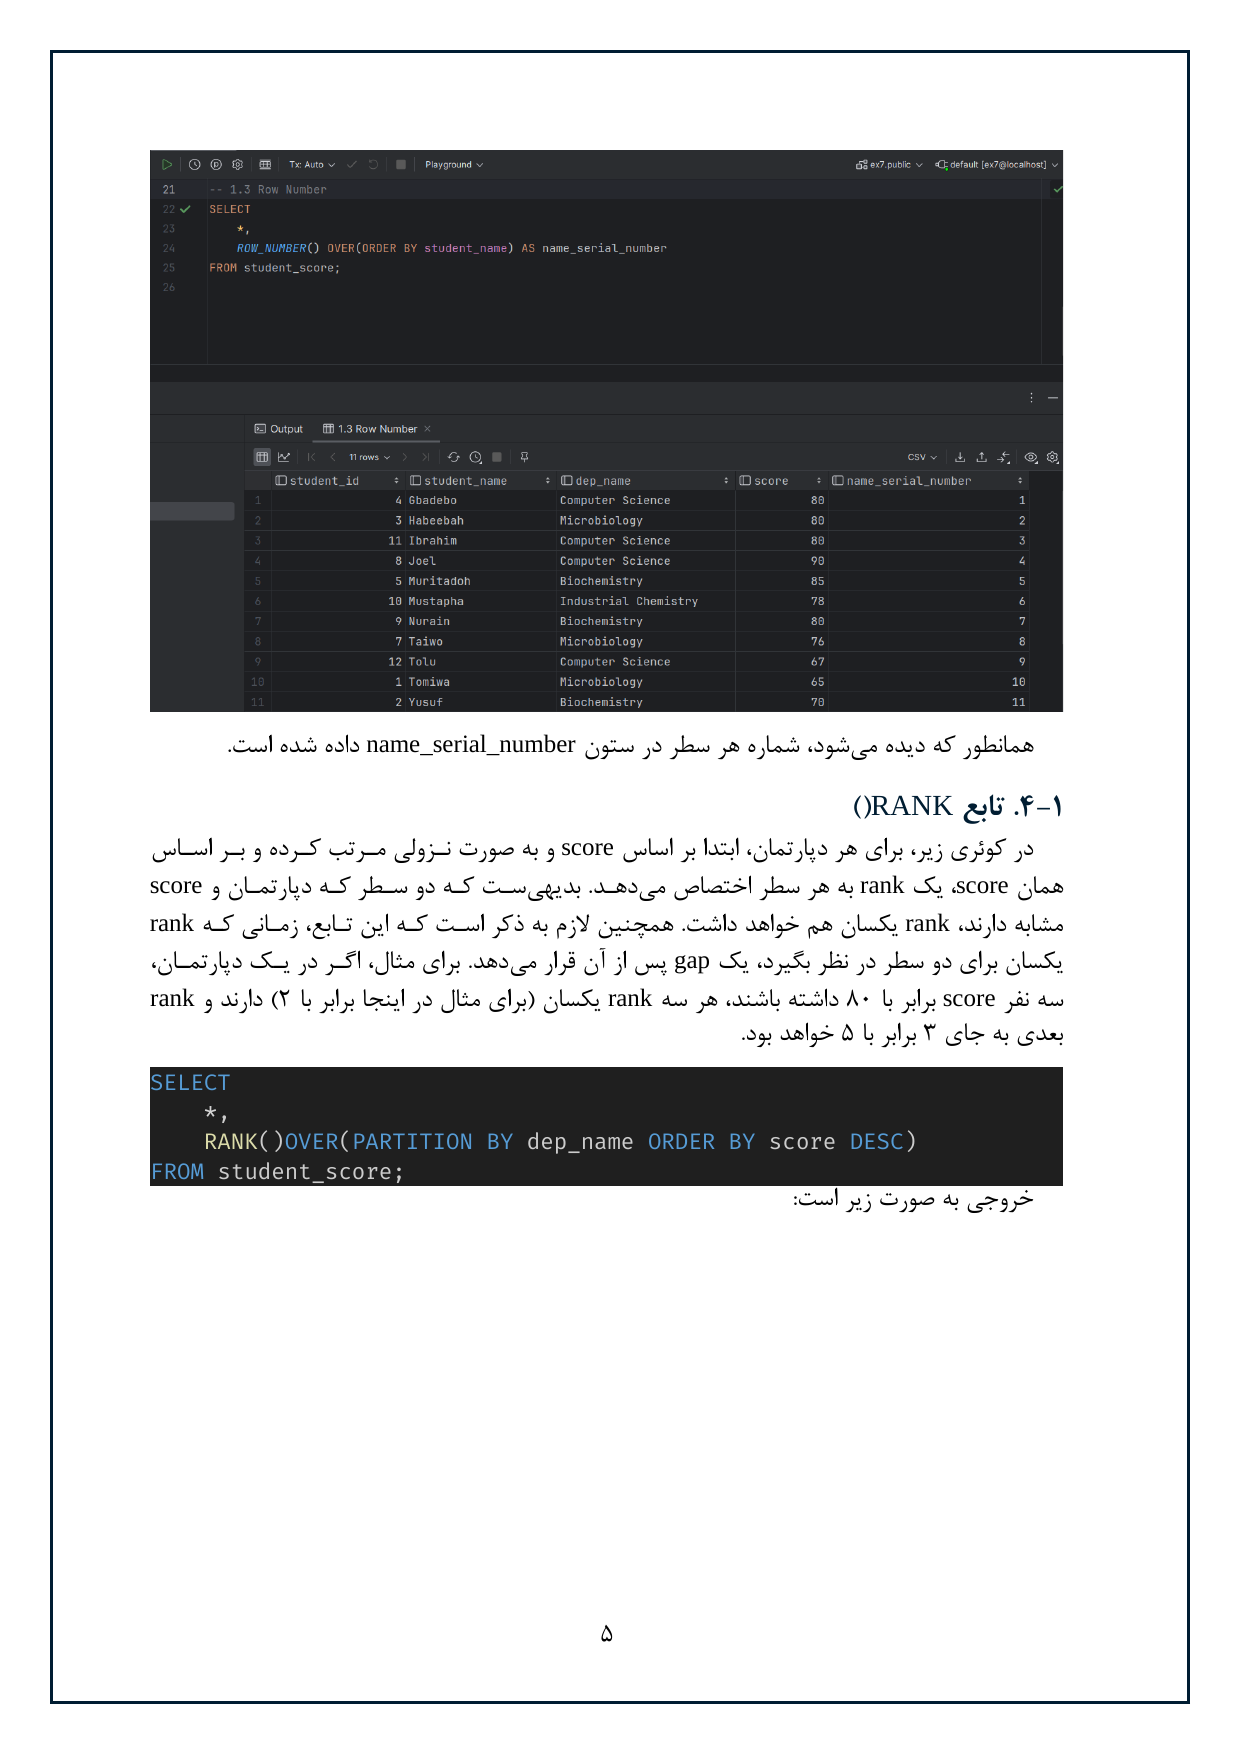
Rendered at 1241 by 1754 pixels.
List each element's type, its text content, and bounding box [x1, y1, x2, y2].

text خروجی به صورت زیر است: [150, 1186, 1063, 1215]
text *, [150, 1097, 1063, 1126]
text SELECT [150, 1067, 1063, 1097]
text همانطور که دیده می‌شود، شماره هر سطر در ستون name_serial_number داده شده است. [150, 729, 1063, 762]
subtitle ١-٤. تابع RANK() [150, 788, 1063, 827]
picture [150, 150, 1064, 712]
text FROM student_score; [150, 1156, 1063, 1186]
text در کوئری زیر، برای هر دپارتمان، ابتدا بر اساس score و به صورت نزولی مرتب کرده و بر اساس همان score، یک rank به هر سطر اختصاص می‌دهد. بدیهی‌ست که دو سطر که دپارتمان و score مشابه دارند، rank یکسان هم خواهد داشت. همچنین لازم به ذکر است که این تابع، زمانی که rank یکسان برای دو سطر در نظر بگیرد، یک gap پس از آن قرار می‌دهد. برای مثال، اگر در یک دپارتمان، سه نفر score برابر با 80 داشته باشند، هر سه rank یکسان (برای مثال در اینجا برابر با 2) دارند و rank بعدی به جای 3 برابر با 5 خواهد بود. [150, 832, 1063, 1050]
text RANK()OVER(PARTITION BY dep_name ORDER BY score DESC) [150, 1126, 1063, 1156]
